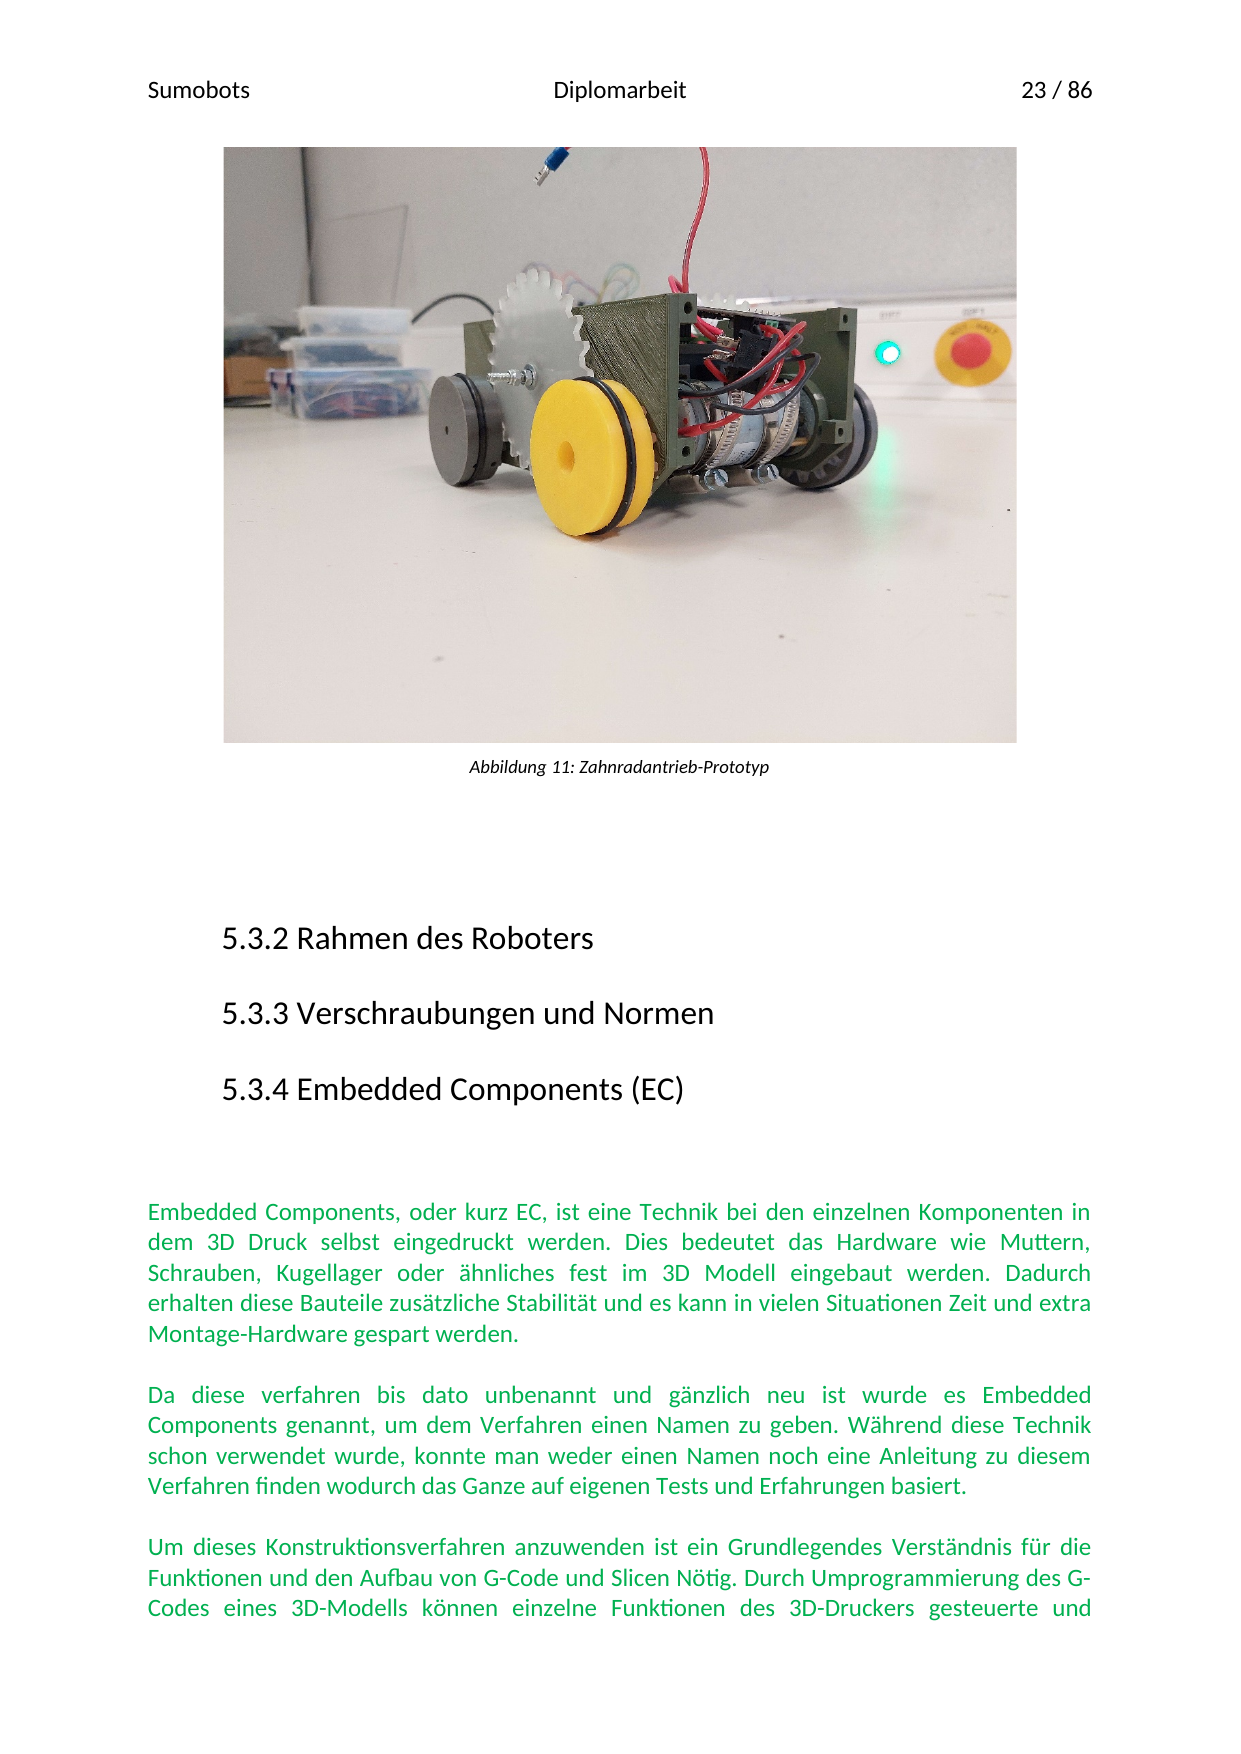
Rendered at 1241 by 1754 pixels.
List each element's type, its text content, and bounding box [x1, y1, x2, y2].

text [148, 1531, 1093, 1623]
text Embedded Components, oder kurz EC, ist eine Technik bei den einzelnen Komponenten in dem 3D Druck selbst eingedruckt werden. Dies bedeutet das Hardware wie Muttern, Schrauben, Kugellager oder ähnliches fest im 3D Modell eingebaut werden. Dadurch erhalten diese Bauteile zusätzliche Stabilität und es kann in vielen Situationen Zeit und extra Montage-Hardware gespart werden. [148, 1196, 1093, 1348]
text Da diese verfahren bis dato unbenannt und gänzlich neu ist wurde es Embedded Components genannt, um dem Verfahren einen Namen zu geben. Während diese Technik schon verwendet wurde, konnte man weder einen Namen noch eine Anleitung zu diesem Verfahren finden wodurch das Ganze auf eigenen Tests und Erfahrungen basiert. [148, 1379, 1093, 1501]
text Abbildung 11: Zahnradantrieb-Prototyp [148, 755, 1093, 778]
picture [223, 147, 1017, 743]
subtitle Embedded Components (EC) [221, 1068, 1093, 1108]
subtitle Rahmen des Roboters [221, 917, 1093, 958]
subtitle Verschraubungen und Normen [221, 992, 1093, 1033]
